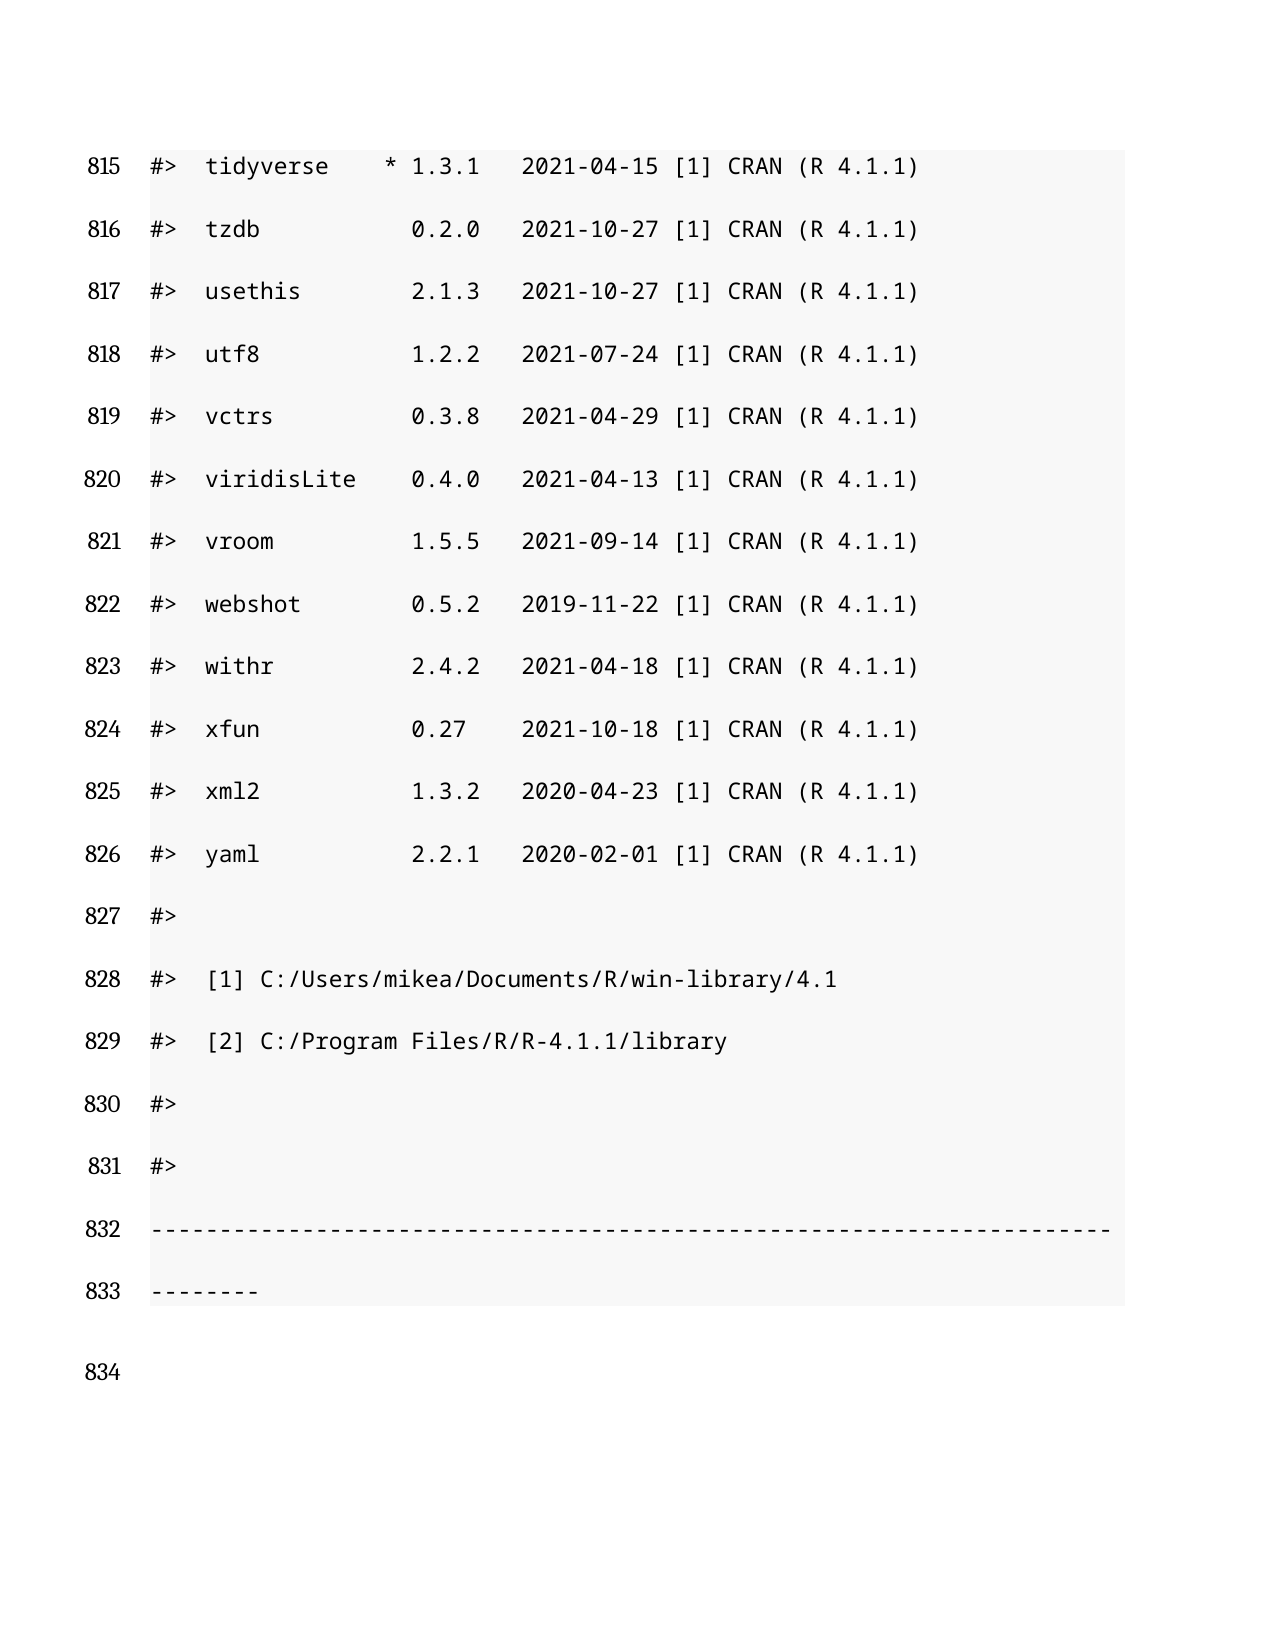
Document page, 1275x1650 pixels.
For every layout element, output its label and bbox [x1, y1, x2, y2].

text [150, 150, 1125, 1306]
